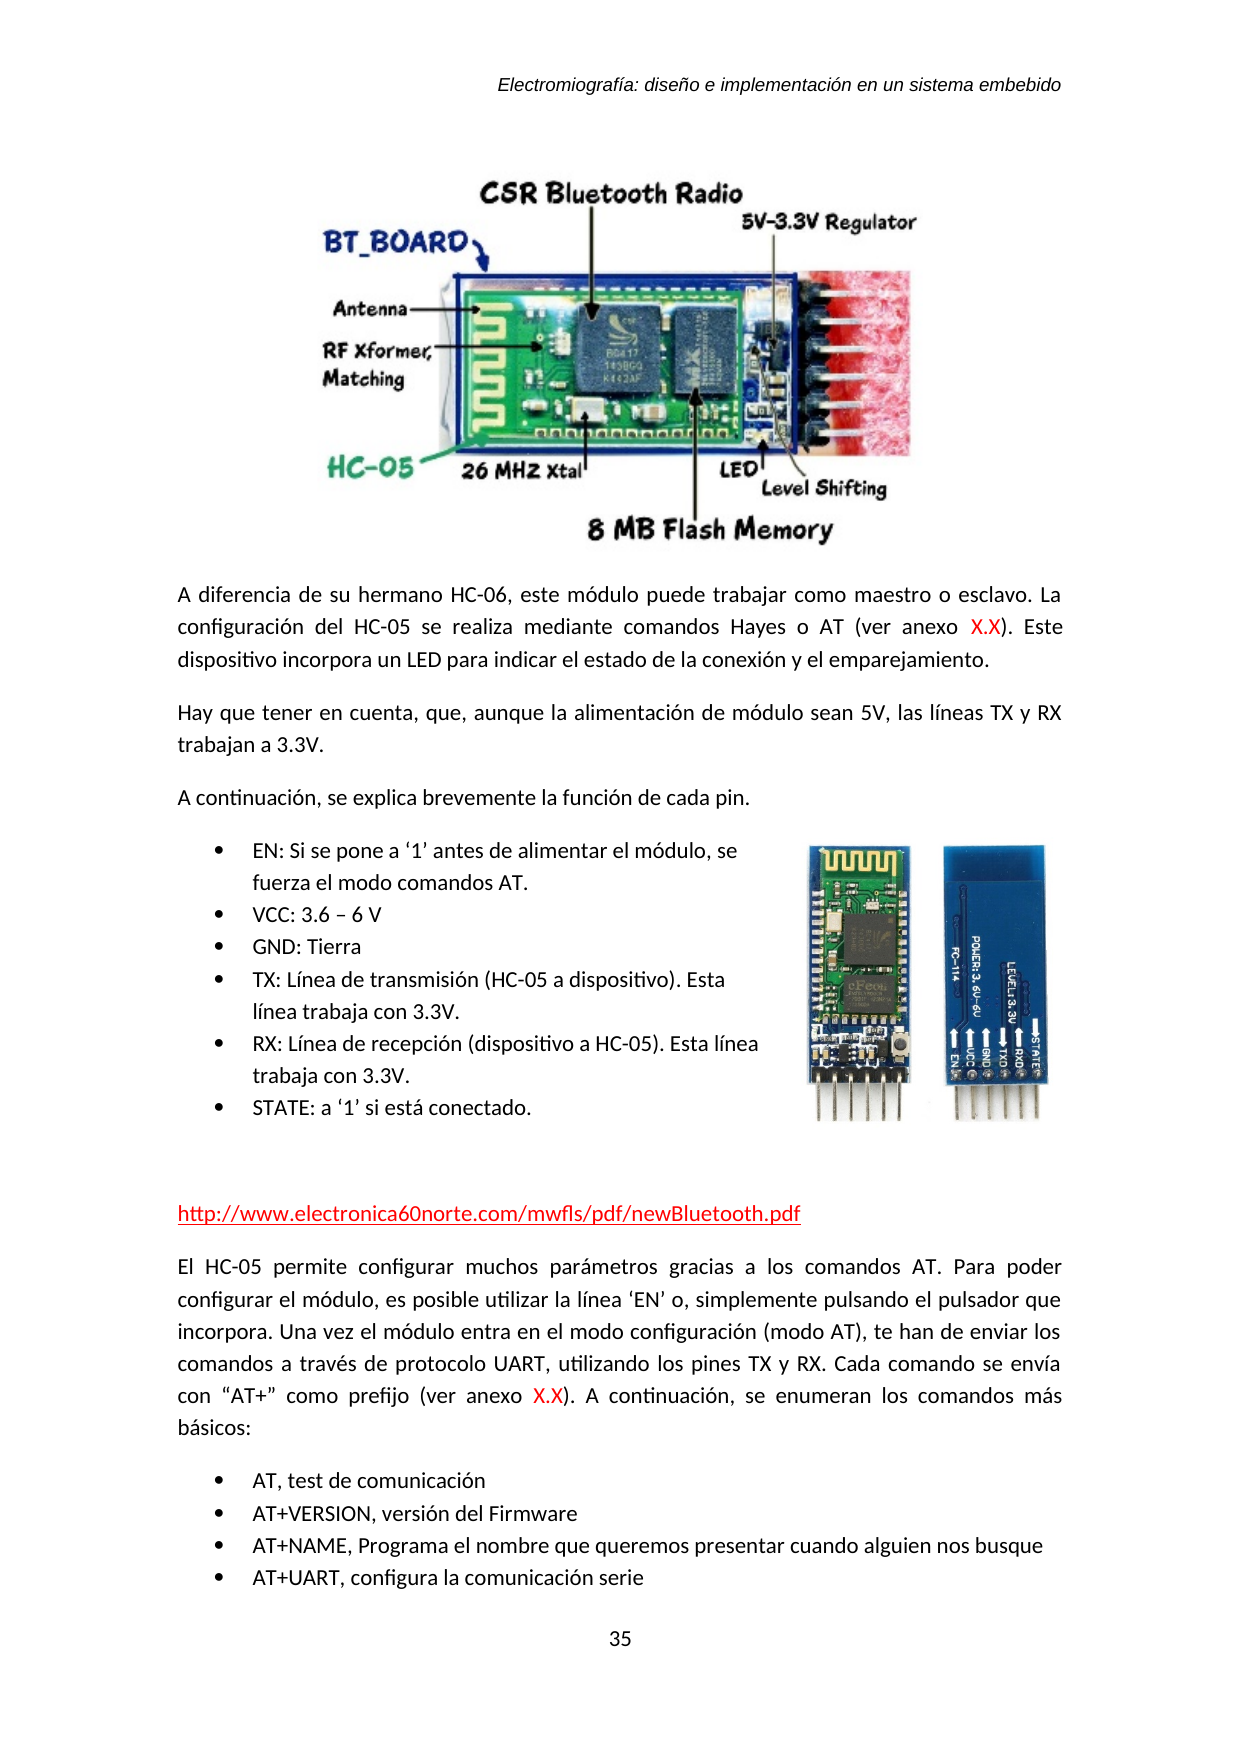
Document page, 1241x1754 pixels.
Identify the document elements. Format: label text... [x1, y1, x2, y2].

list GND: Tierra [215, 932, 792, 961]
list AT, test de comunicación [215, 1466, 1063, 1494]
list TX: Línea de transmisión (HC-05 a dispositivo). Esta línea trabaja con 3.3V. [215, 965, 792, 1025]
text Hay que tener en cuenta, que, aunque la alimentación de módulo sean 5V, las líneas TX y RX trabajan a 3.3V. [177, 698, 1063, 758]
list RX: Línea de recepción (dispositivo a HC-05). Esta línea trabaja con 3.3V. [215, 1029, 792, 1089]
text El HC-05 permite configurar muchos parámetros gracias a los comandos AT. Para poder configurar el módulo, es posible utilizar la línea ‘EN’ o, simplemente pulsando el pulsador que incorpora. Una vez el módulo entra en el modo configuración (modo AT), te han de enviar los comandos a través de protocolo UART, utilizando los pines TX y RX. Cada comando se envía con “AT+” como prefijo (ver anexo X.X). A continuación, se enumeran los comandos más básicos: [177, 1252, 1063, 1441]
picture [317, 147, 923, 556]
list AT+VERSION, versión del Firmware [215, 1499, 1063, 1527]
list EN: Si se pone a ‘1’ antes de alimentar el módulo, se fuerza el modo comandos AT. [215, 836, 1063, 896]
picture [792, 837, 1063, 1130]
list AT+UART, configura la comunicación serie [215, 1563, 1063, 1591]
text http://www.electronica60norte.com/mwfls/pdf/newBluetooth.pdf [177, 1199, 1063, 1227]
text A diferencia de su hermano HC-06, este módulo puede trabajar como maestro o esclavo. La configuración del HC-05 se realiza mediante comandos Hayes o AT (ver anexo X.X). Este dispositivo incorpora un LED para indicar el estado de la conexión y el emparejamiento. [177, 580, 1063, 673]
list STATE: a ‘1’ si está conectado. [215, 1093, 792, 1121]
list AT+NAME, Programa el nombre que queremos presentar cuando alguien nos busque [215, 1531, 1063, 1559]
text A continuación, se explica brevemente la función de cada pin. [177, 783, 1063, 811]
list VCC: 3.6 – 6 V [215, 900, 792, 928]
